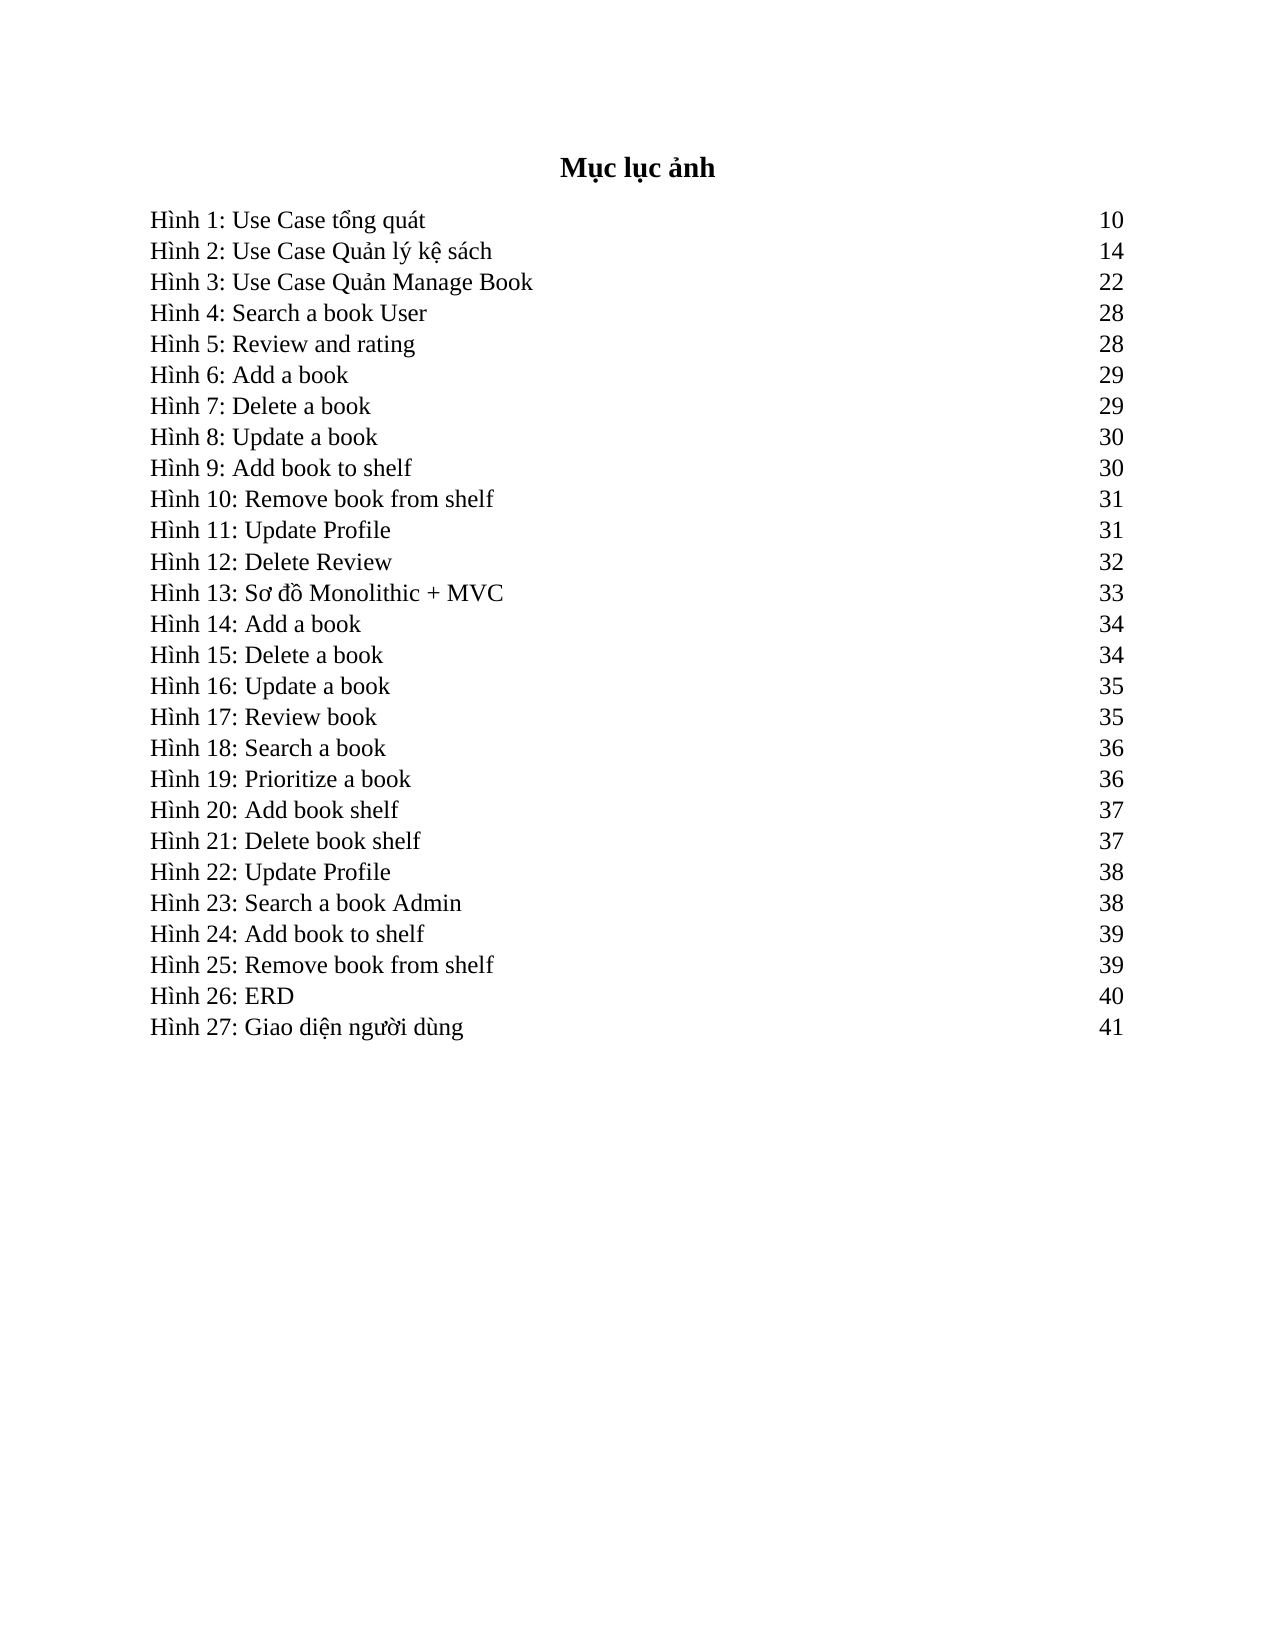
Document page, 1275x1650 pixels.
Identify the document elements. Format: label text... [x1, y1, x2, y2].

text Mục lục ảnh [150, 150, 1125, 183]
